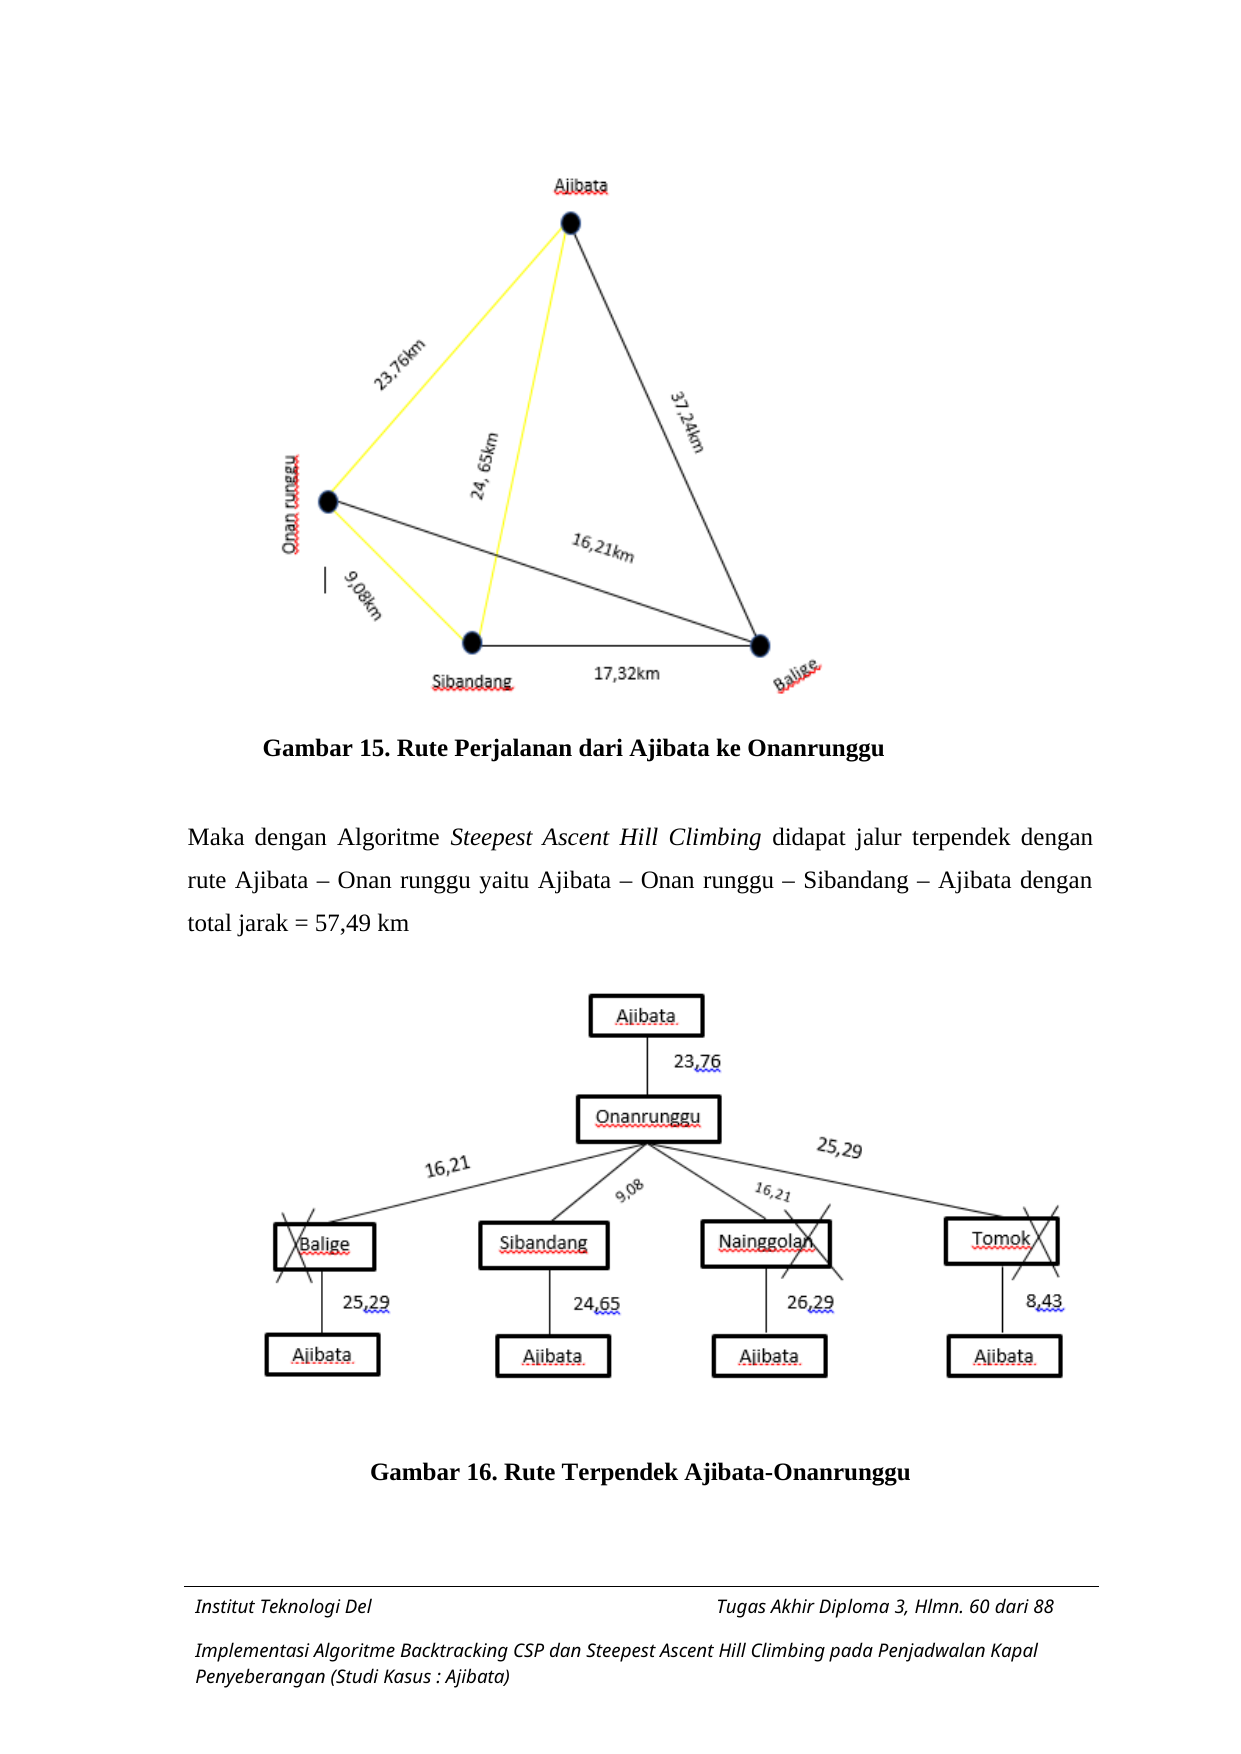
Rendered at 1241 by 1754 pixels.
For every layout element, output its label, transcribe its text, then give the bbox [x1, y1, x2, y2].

text Maka dengan Algoritme Steepest Ascent Hill Climbing didapat jalur terpendek dengan rute Ajibata – Onan runggu yaitu Ajibata – Onan runggu – Sibandang – Ajibata dengan total jarak = 57,49 km [187, 822, 1093, 937]
text Gambar 15. Rute Perjalanan dari Ajibata ke Onanrunggu [187, 733, 1093, 762]
text Gambar 16. Rute Terpendek Ajibata-Onanrunggu [187, 1457, 1093, 1486]
picture [262, 147, 866, 733]
picture [187, 951, 1094, 1442]
